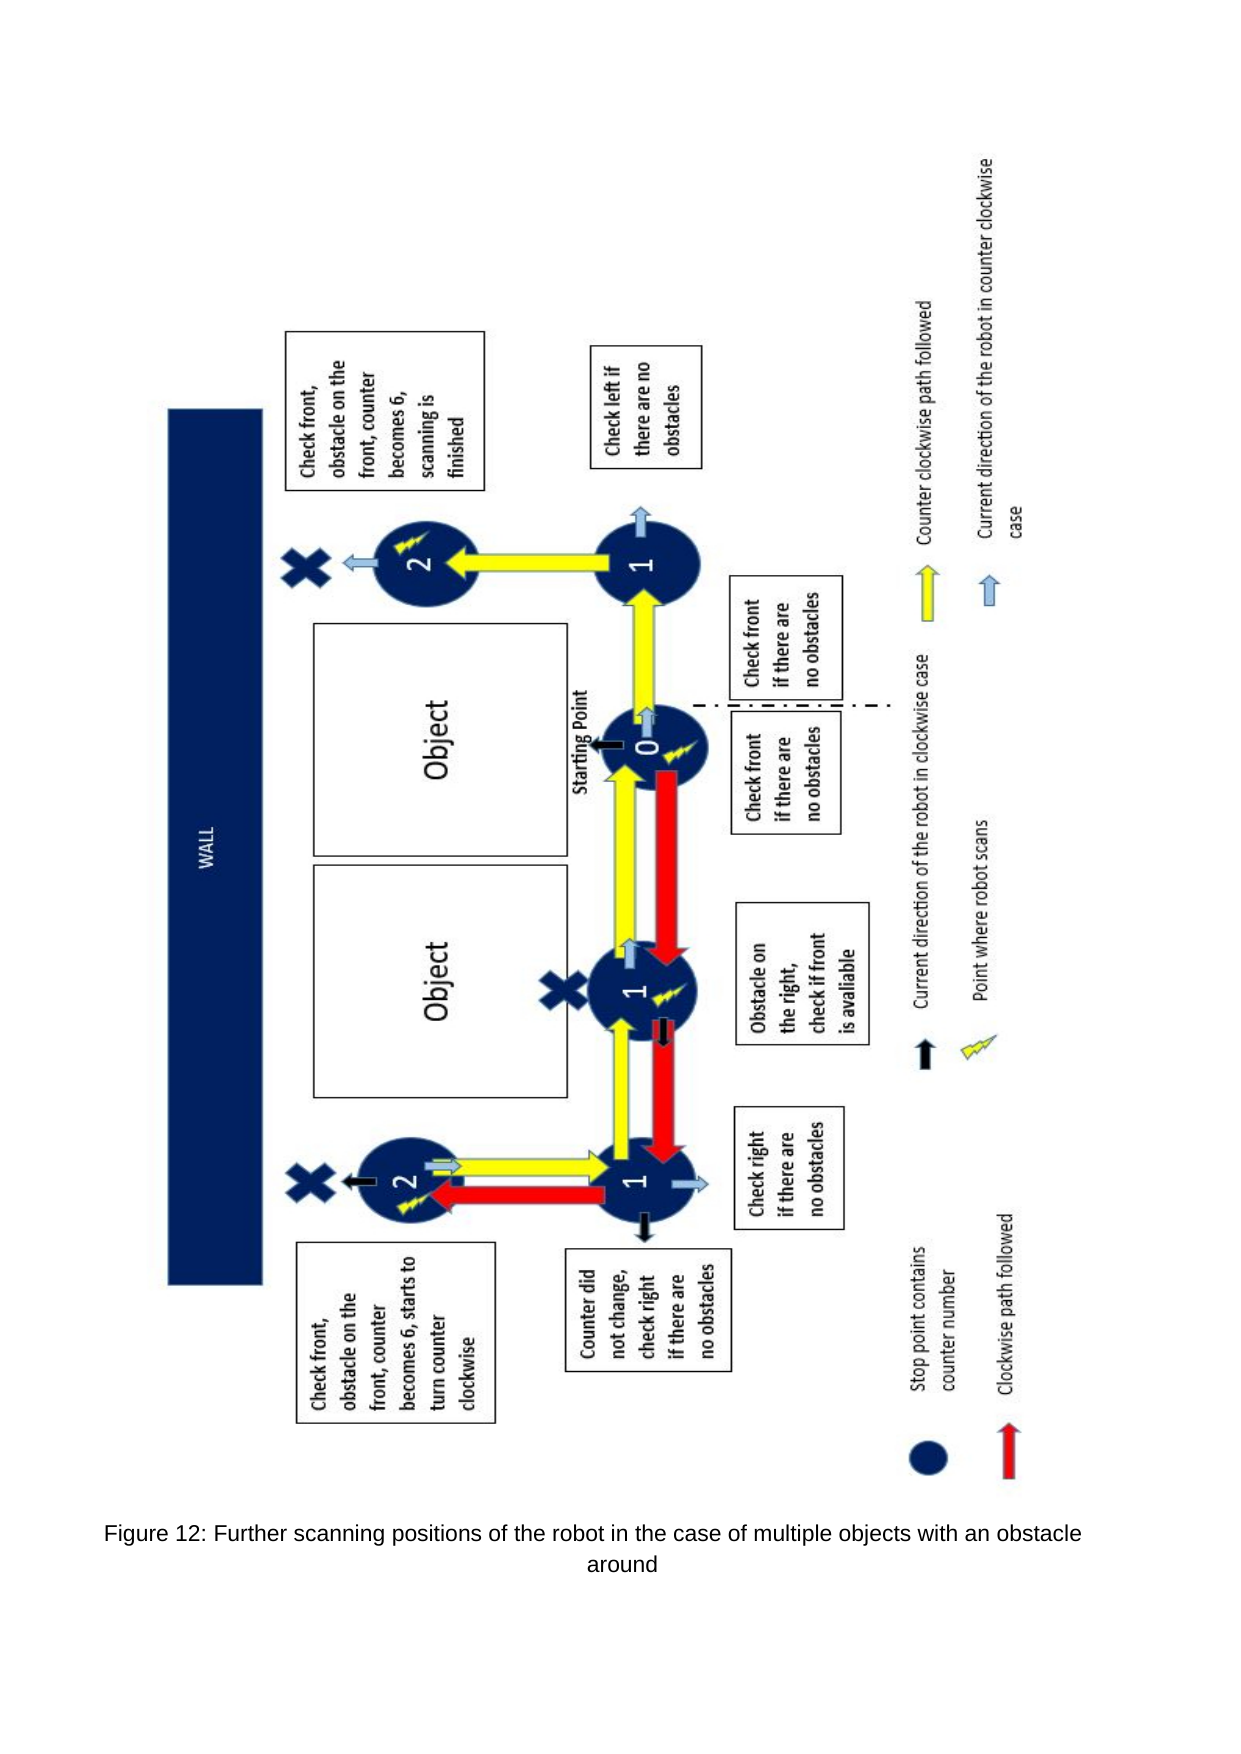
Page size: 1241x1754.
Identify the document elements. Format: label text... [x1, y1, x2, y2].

picture [146, 150, 1039, 1517]
text Figure 12: Further scanning positions of the robot in the case of multiple objects with an obstacle around [91, 1520, 1094, 1577]
